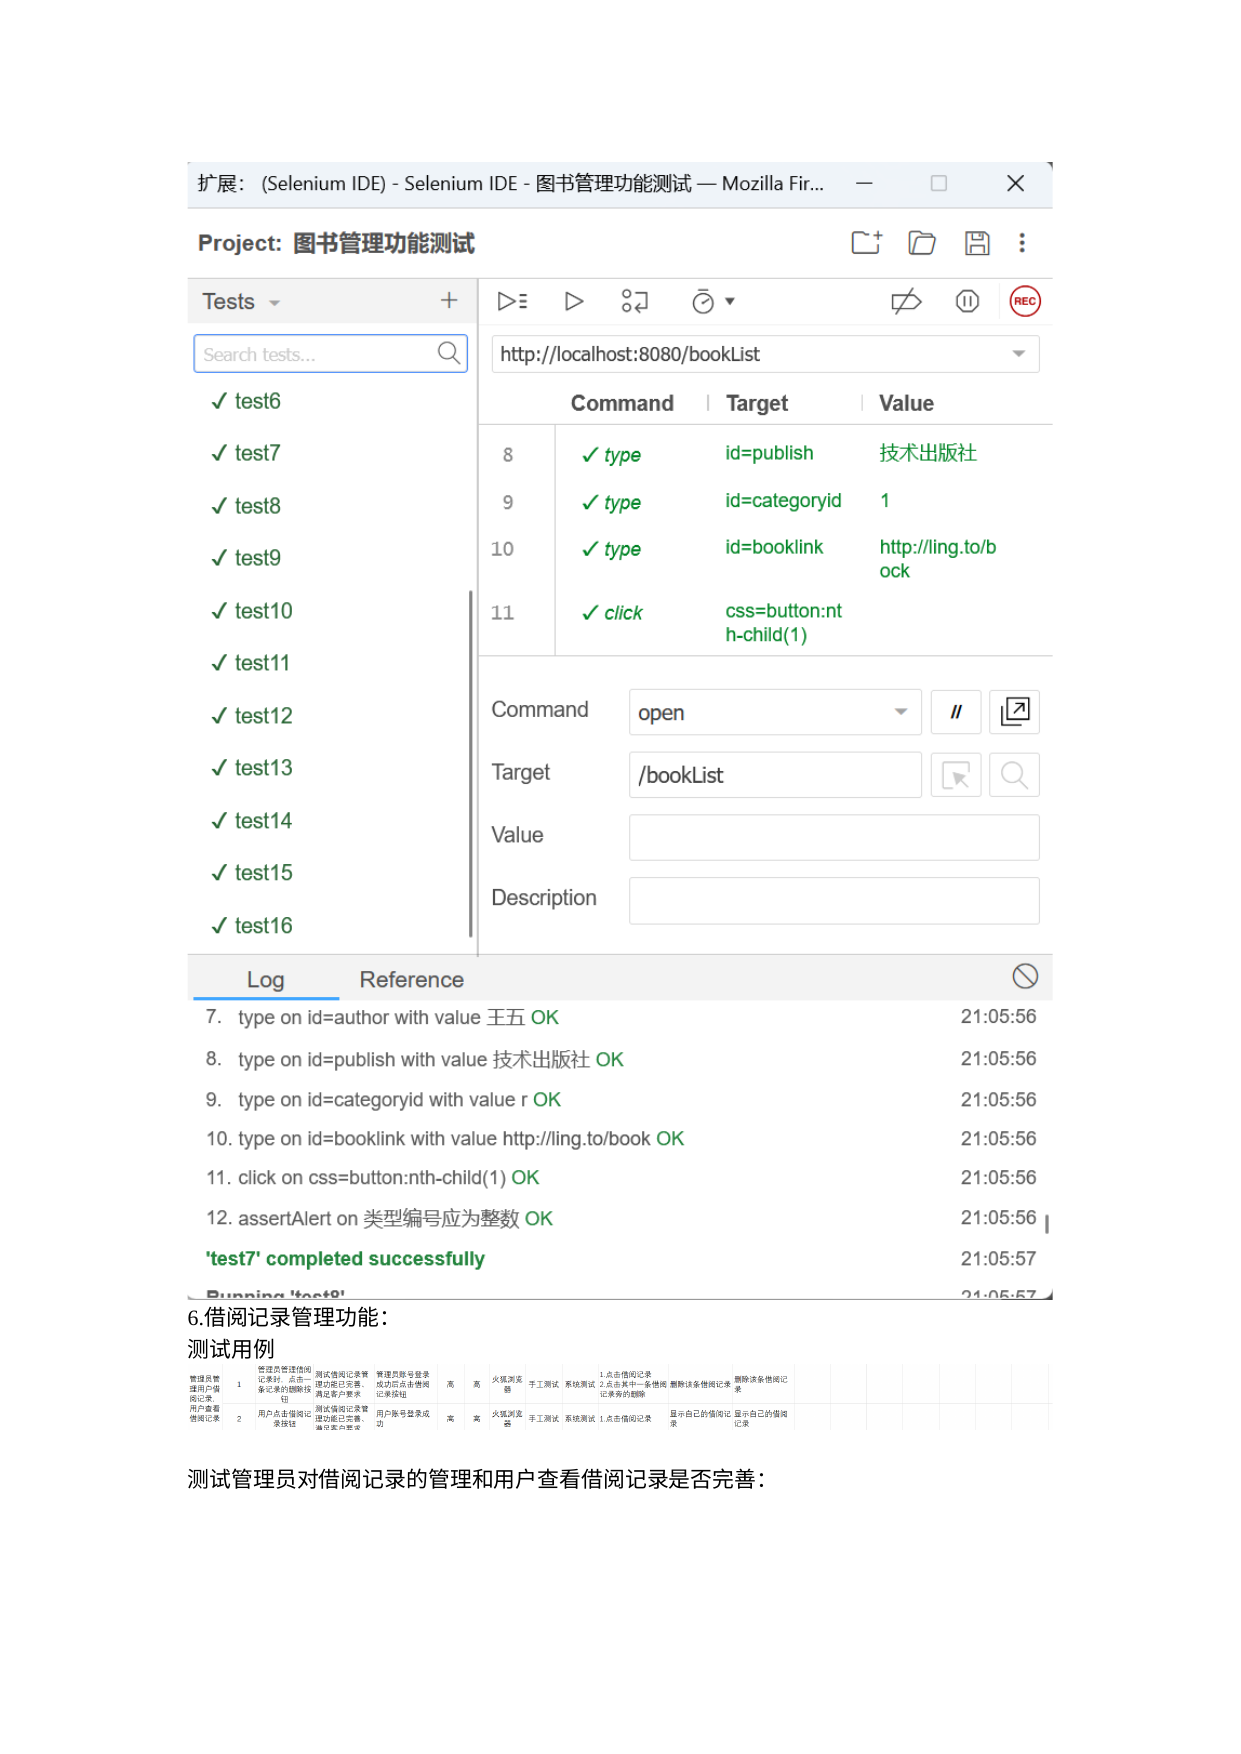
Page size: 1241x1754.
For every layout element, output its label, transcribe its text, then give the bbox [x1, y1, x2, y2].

text 测试管理员对借阅记录的管理和用户查看借阅记录是否完善： [187, 1462, 1053, 1494]
picture [187, 162, 1053, 1300]
text 测试用例 [187, 1332, 1053, 1364]
text 6.借阅记录管理功能： [187, 1300, 1053, 1332]
picture [187, 1364, 1053, 1430]
